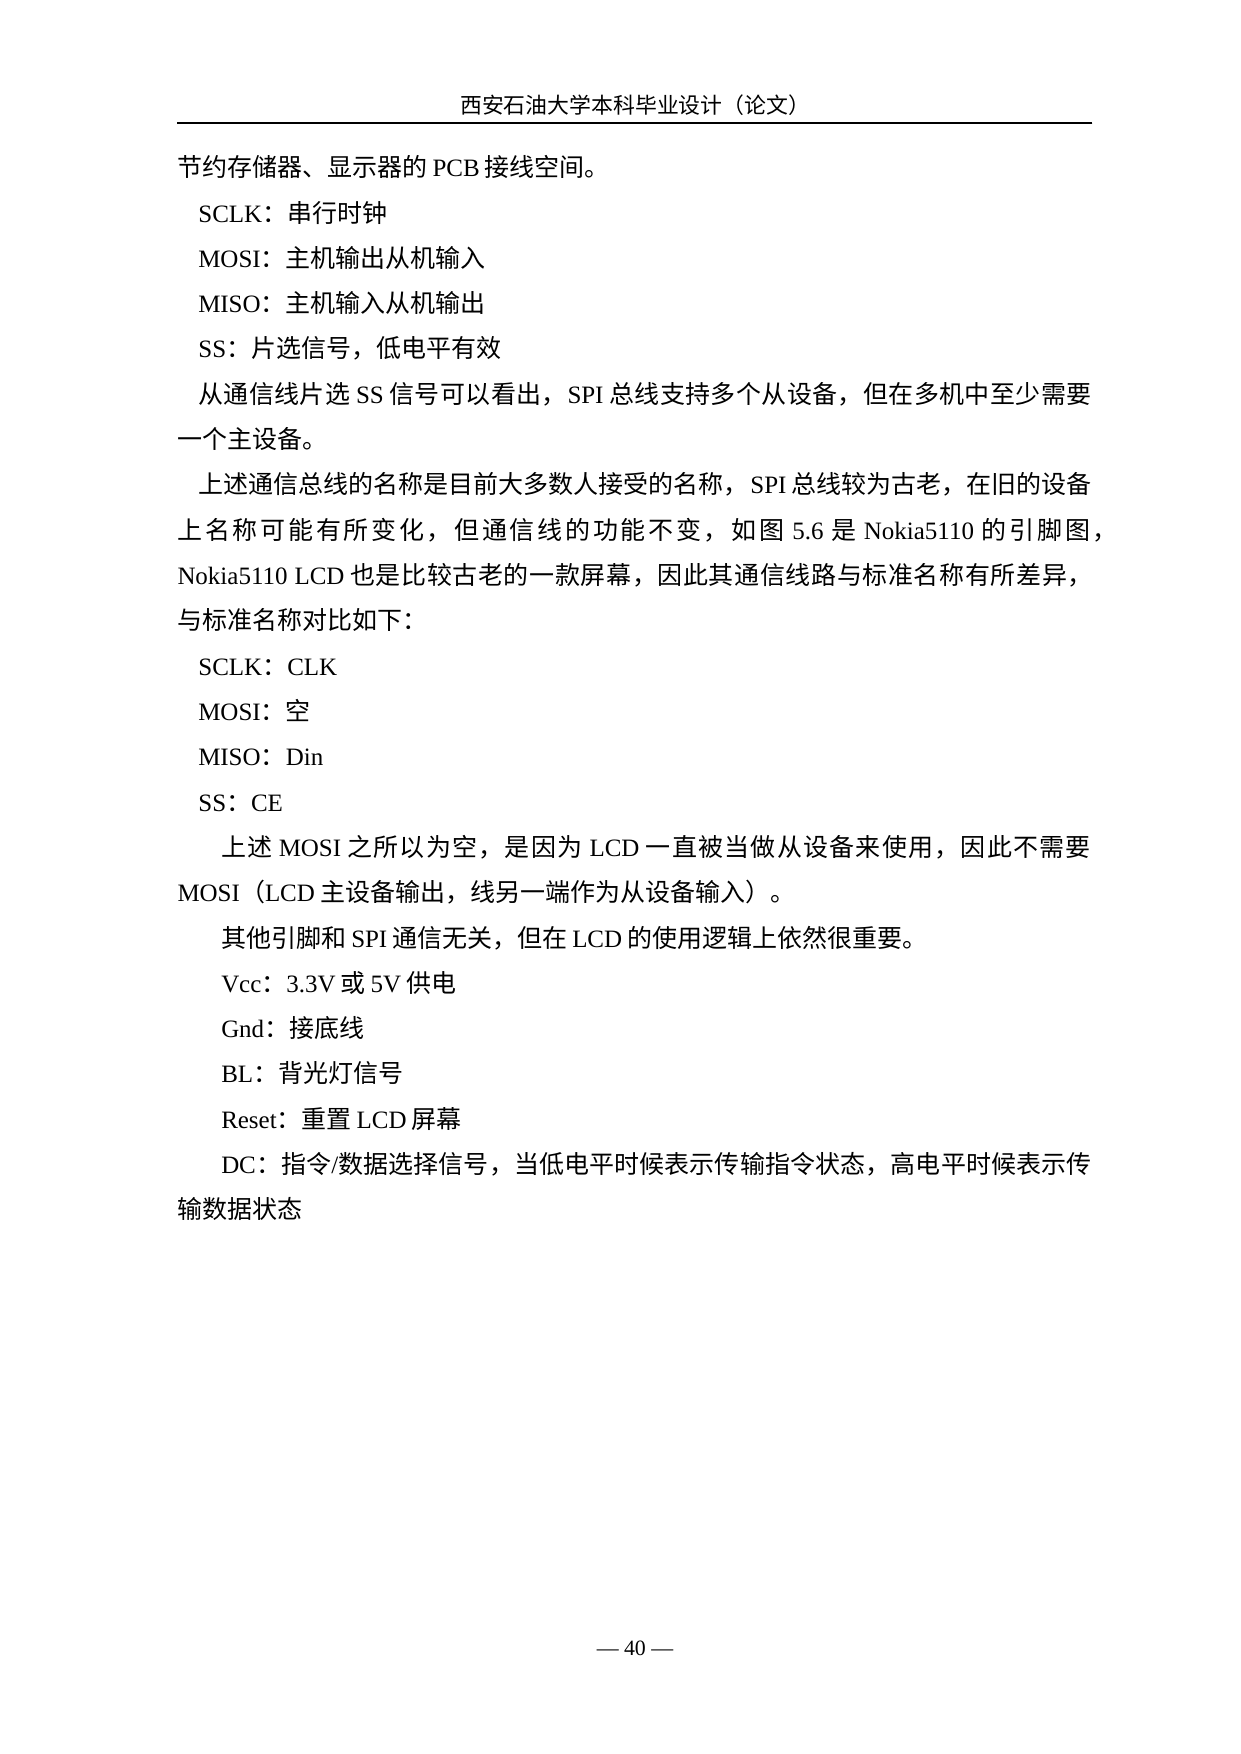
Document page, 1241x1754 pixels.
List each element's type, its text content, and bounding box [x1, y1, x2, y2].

text 上述通信总线的名称是目前大多数人接受的名称，SPI总线较为古老，在旧的设备上名称可能有所变化，但通信线的功能不变，如图5.6是Nokia5110的引脚图，Nokia5110 LCD也是比较古老的一款屏幕，因此其通信线路与标准名称有所差异，与标准名称对比如下： [177, 465, 1092, 637]
text MOSI：空 [177, 691, 1092, 728]
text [177, 148, 1092, 184]
text SCLK：串行时钟 [177, 193, 1092, 229]
text MOSI：主机输出从机输入 [177, 238, 1092, 274]
text 上述MOSI之所以为空，是因为LCD一直被当做从设备来使用，因此不需要MOSI（LCD主设备输出，线另一端作为从设备输入）。 [177, 827, 1092, 909]
text Vcc：3.3V或5V供电 [177, 963, 1092, 999]
text DC：指令/数据选择信号，当低电平时候表示传输指令状态，高电平时候表示传输数据状态 [177, 1144, 1092, 1226]
text SS：CE [177, 782, 1092, 818]
text 其他引脚和SPI通信无关，但在LCD的使用逻辑上依然很重要。 [177, 918, 1092, 954]
text 从通信线片选SS信号可以看出，SPI总线支持多个从设备，但在多机中至少需要一个主设备。 [177, 374, 1092, 456]
text SCLK：CLK [177, 646, 1092, 682]
text SS：片选信号，低电平有效 [177, 329, 1092, 365]
text MISO：Din [177, 737, 1092, 773]
text Gnd：接底线 [177, 1009, 1092, 1045]
text MISO：主机输入从机输出 [177, 284, 1092, 320]
text BL：背光灯信号 [177, 1054, 1092, 1090]
text Reset：重置LCD屏幕 [177, 1099, 1092, 1136]
